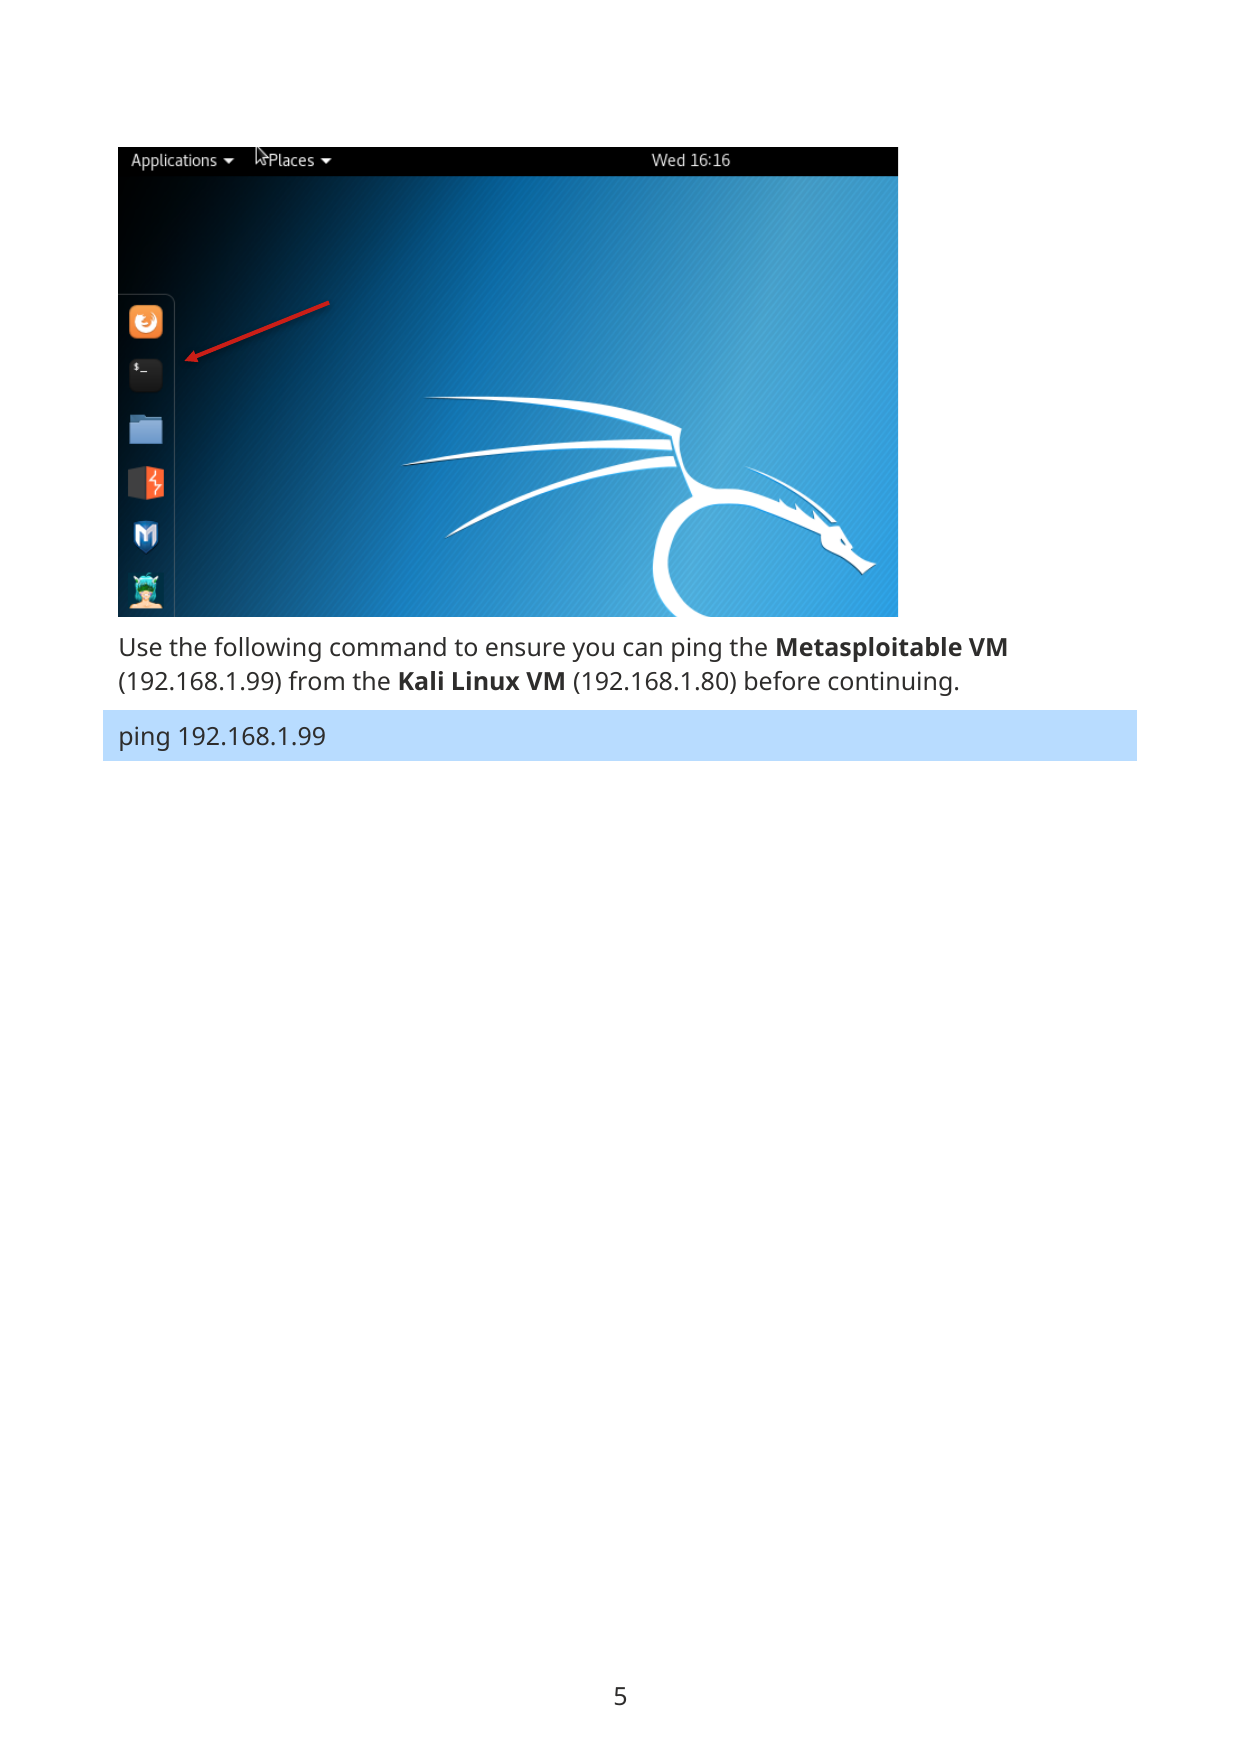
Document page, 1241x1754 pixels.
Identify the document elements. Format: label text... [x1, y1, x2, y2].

picture [118, 147, 899, 617]
text Use the following command to ensure you can ping the Metasploitable VM (192.168.1.99) from the Kali Linux VM (192.168.1.80) before continuing. [118, 629, 1122, 697]
text ping 192.168.1.99 [110, 716, 1130, 754]
